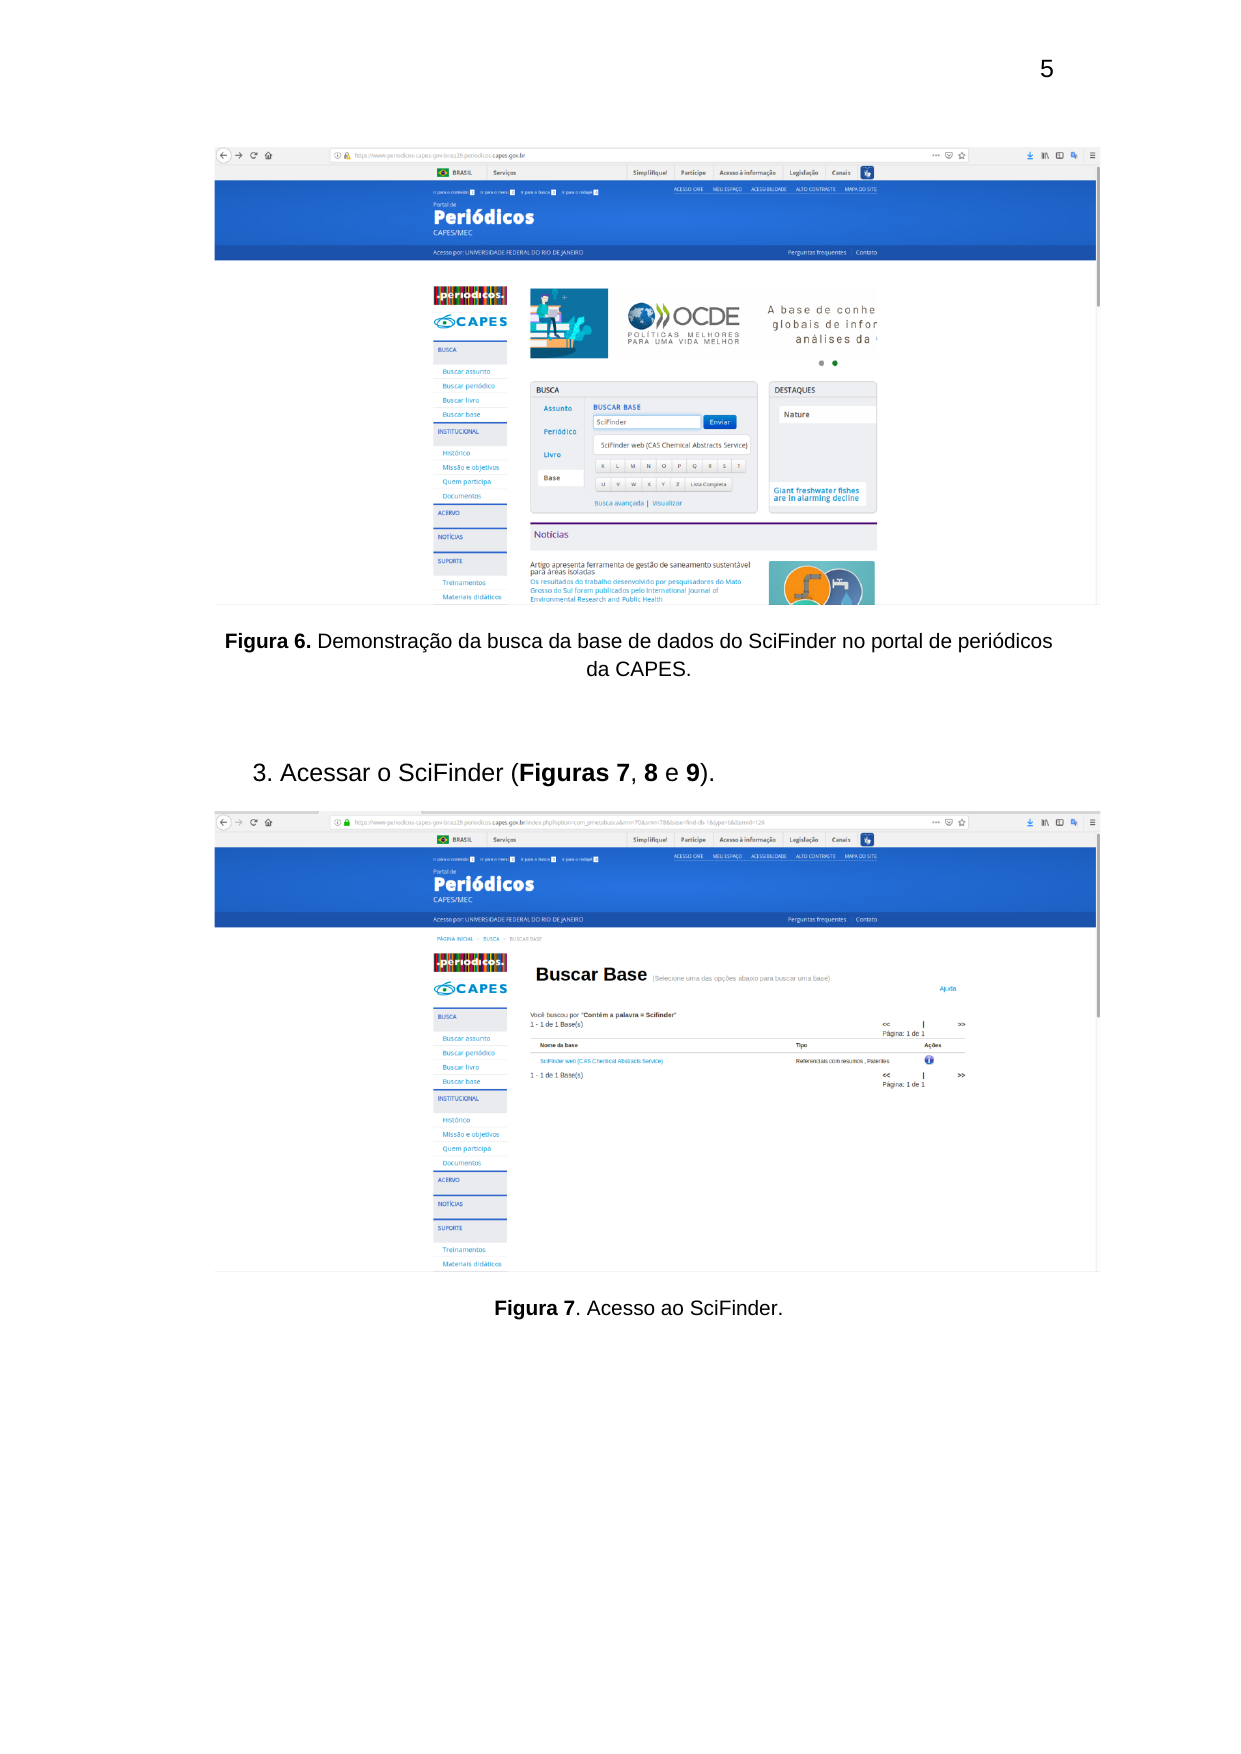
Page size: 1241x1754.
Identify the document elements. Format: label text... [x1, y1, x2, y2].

text Figura 6. Demonstração da busca da base de dados do SciFinder no portal de periódicos da CAPES. [215, 629, 1063, 681]
picture [214, 811, 1101, 1272]
picture [214, 147, 1101, 605]
list 3. Acessar o SciFinder (Figuras 7, 8 e 9). [252, 758, 1063, 787]
text Figura 7. Acesso ao SciFinder. [215, 1296, 1063, 1320]
